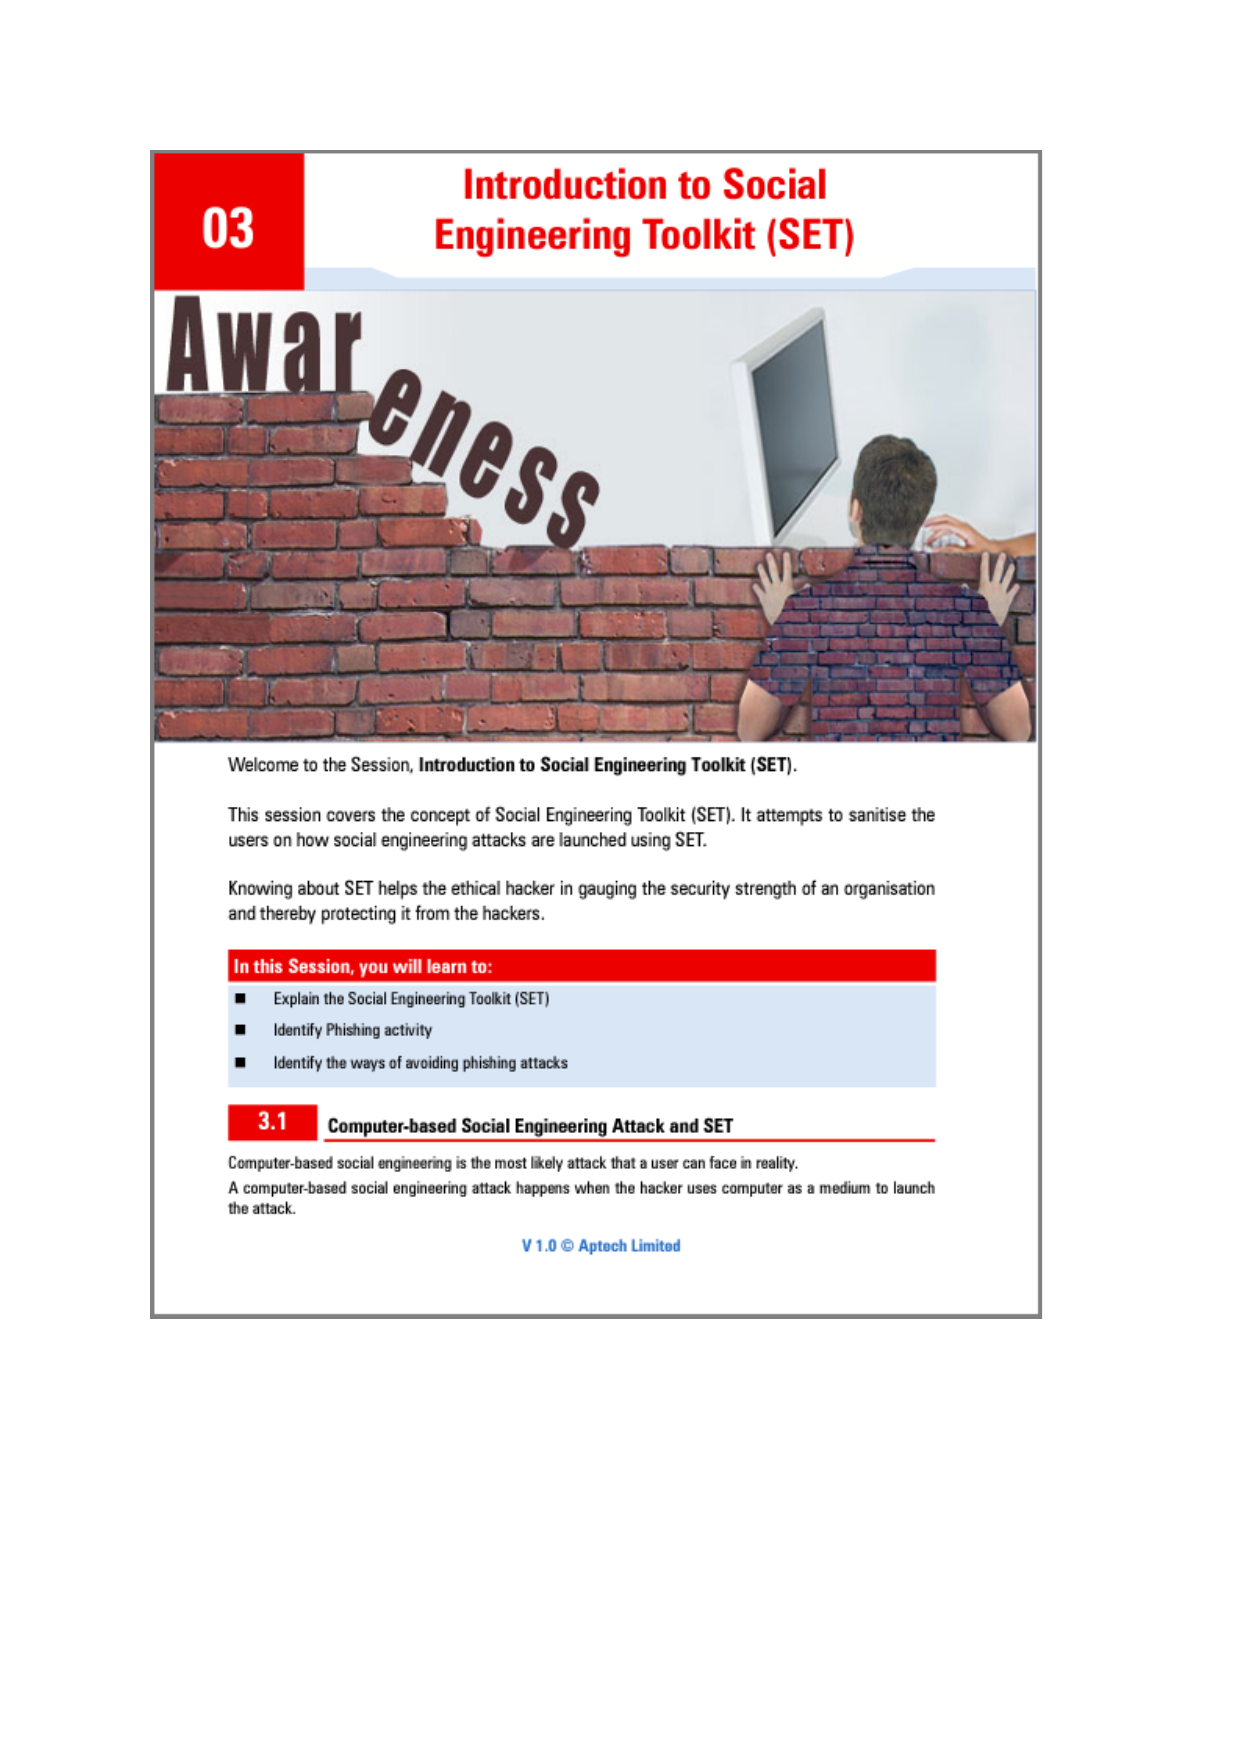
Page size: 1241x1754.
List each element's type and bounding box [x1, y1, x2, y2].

picture [150, 150, 1043, 1319]
